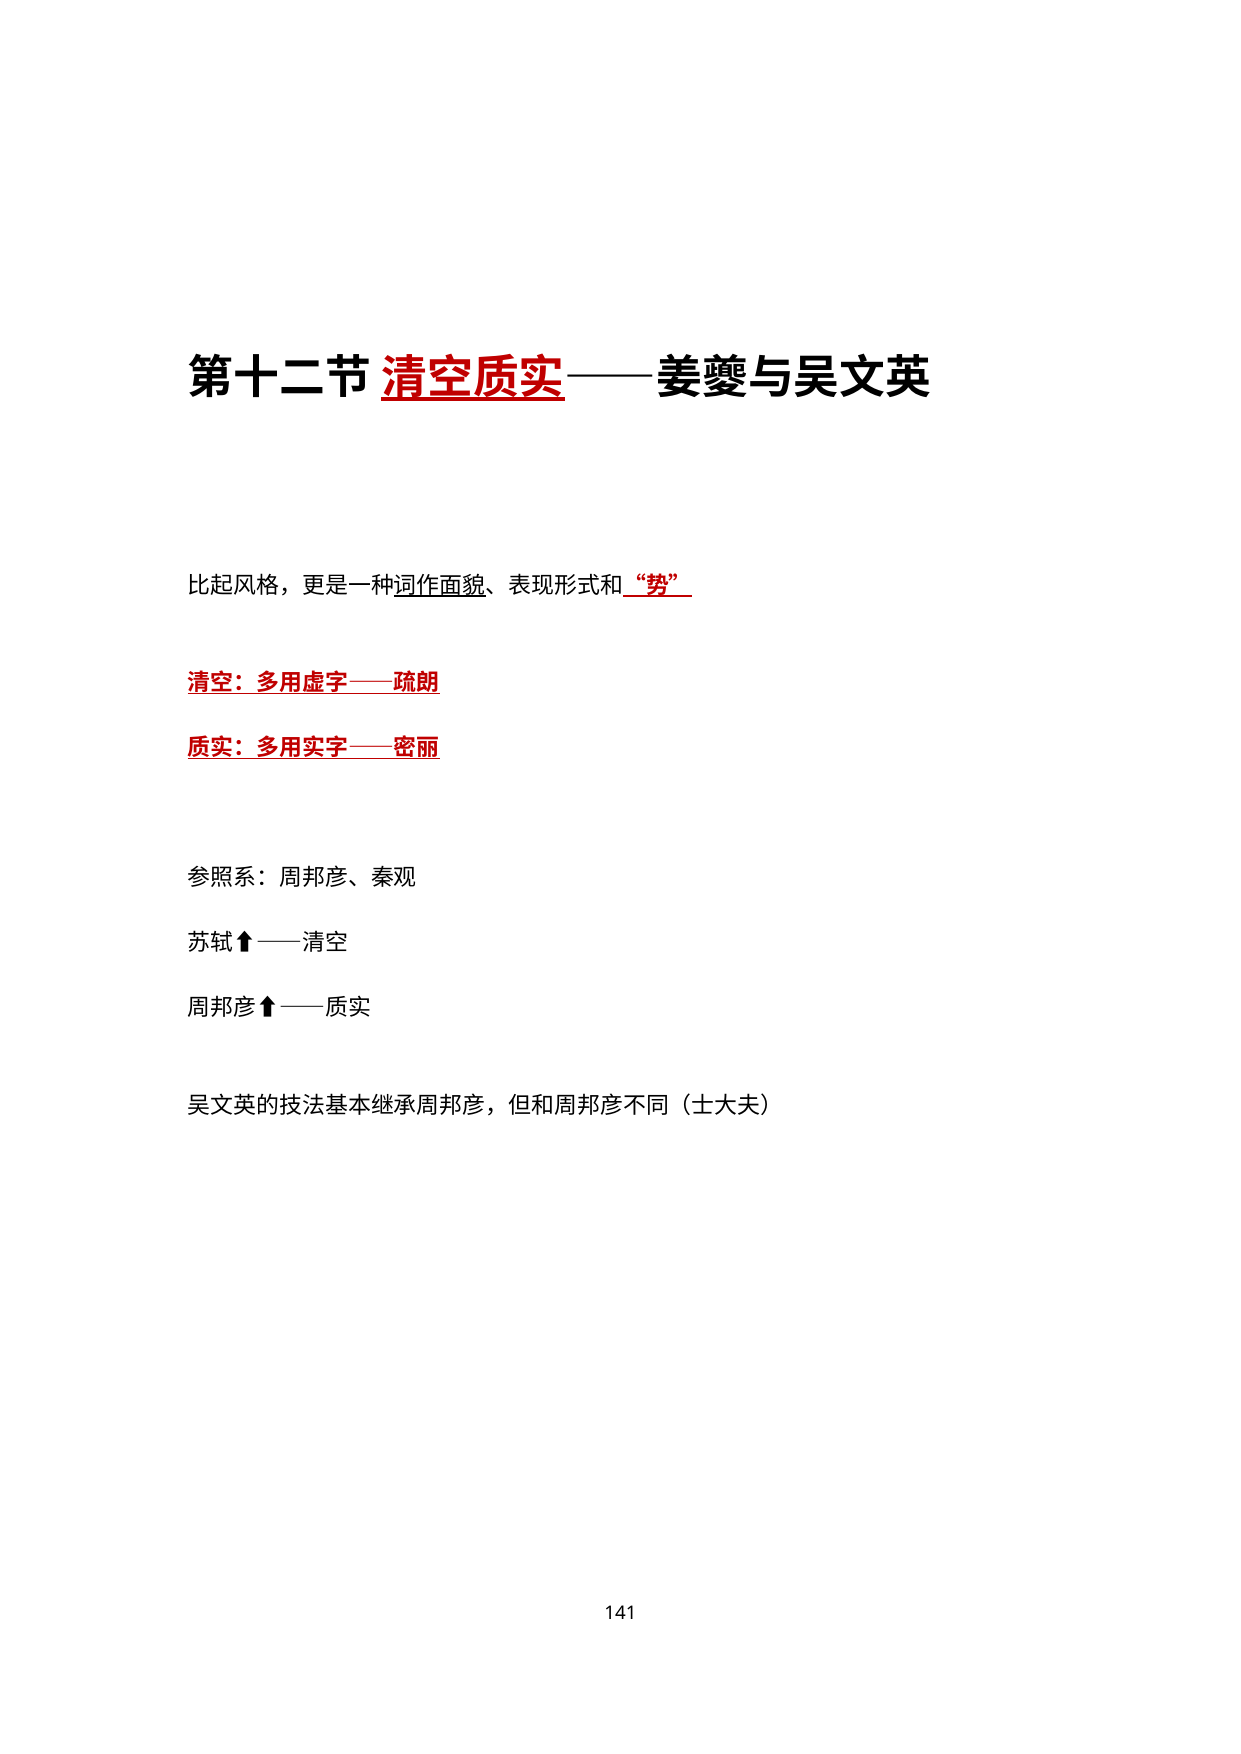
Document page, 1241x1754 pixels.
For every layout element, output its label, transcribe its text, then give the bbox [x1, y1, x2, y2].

text 吴文英的技法基本继承周邦彦，但和周邦彦不同（士大夫） [187, 1071, 1053, 1136]
text 周邦彦⬆——质实 [187, 973, 1053, 1038]
text 清空：多用虚字——疏朗 [187, 648, 1053, 713]
subtitle 第十二节 清空质实——姜夔与吴文英 [187, 325, 1053, 423]
text 质实：多用实字——密丽 [187, 713, 1053, 778]
text 比起风格，更是一种词作面貌、表现形式和“势” [187, 551, 1053, 616]
text 苏轼⬆——清空 [187, 908, 1053, 973]
text 参照系：周邦彦、秦观 [187, 843, 1053, 908]
